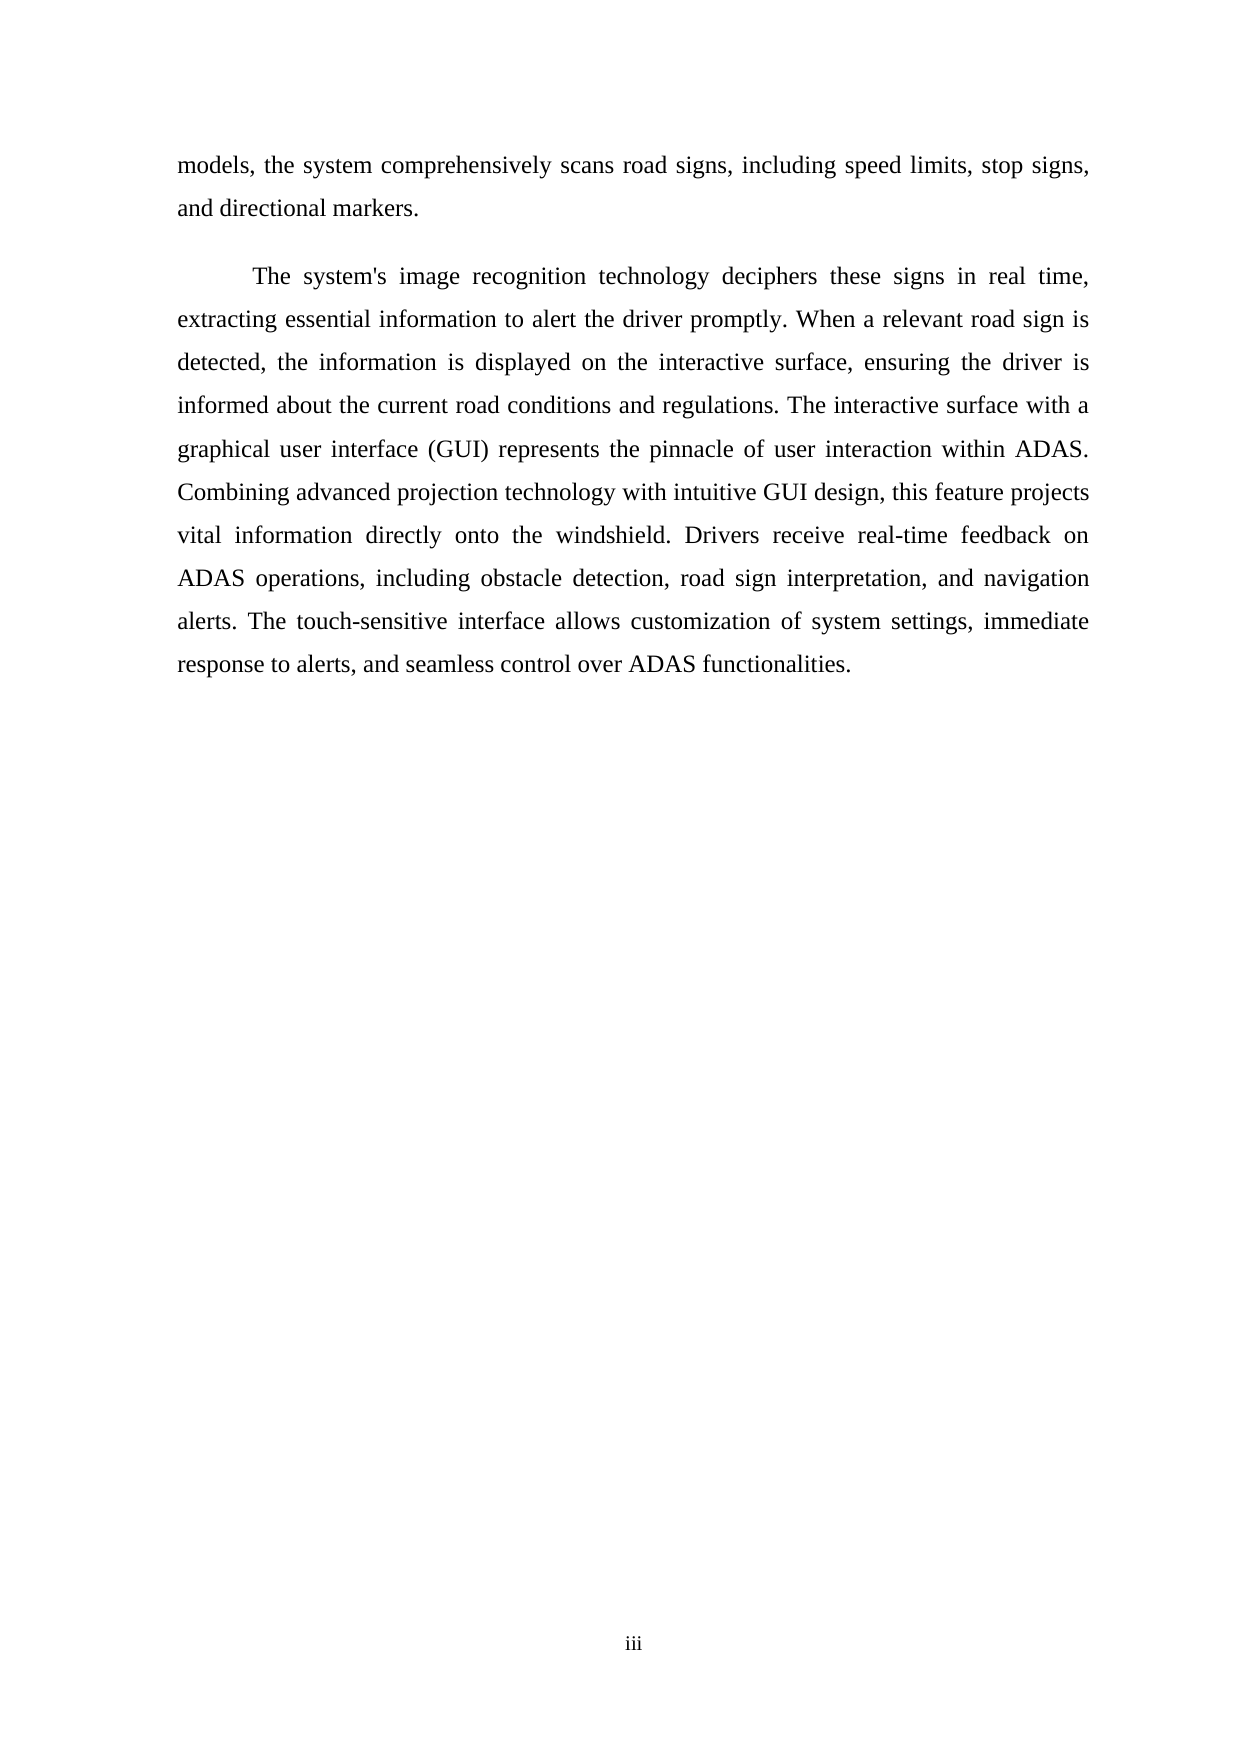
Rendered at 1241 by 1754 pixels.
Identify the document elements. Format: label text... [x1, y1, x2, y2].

text The system's image recognition technology deciphers these signs in real time, extracting essential information to alert the driver promptly. When a relevant road sign is detected, the information is displayed on the interactive surface, ensuring the driver is informed about the current road conditions and regulations. The interactive surface with a graphical user interface (GUI) represents the pinnacle of user interaction within ADAS. Combining advanced projection technology with intuitive GUI design, this feature projects vital information directly onto the windshield. Drivers receive real-time feedback on ADAS operations, including obstacle detection, road sign interpretation, and navigation alerts. The touch-sensitive interface allows customization of system settings, immediate response to alerts, and seamless control over ADAS functionalities. [177, 261, 1090, 678]
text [177, 150, 1090, 222]
